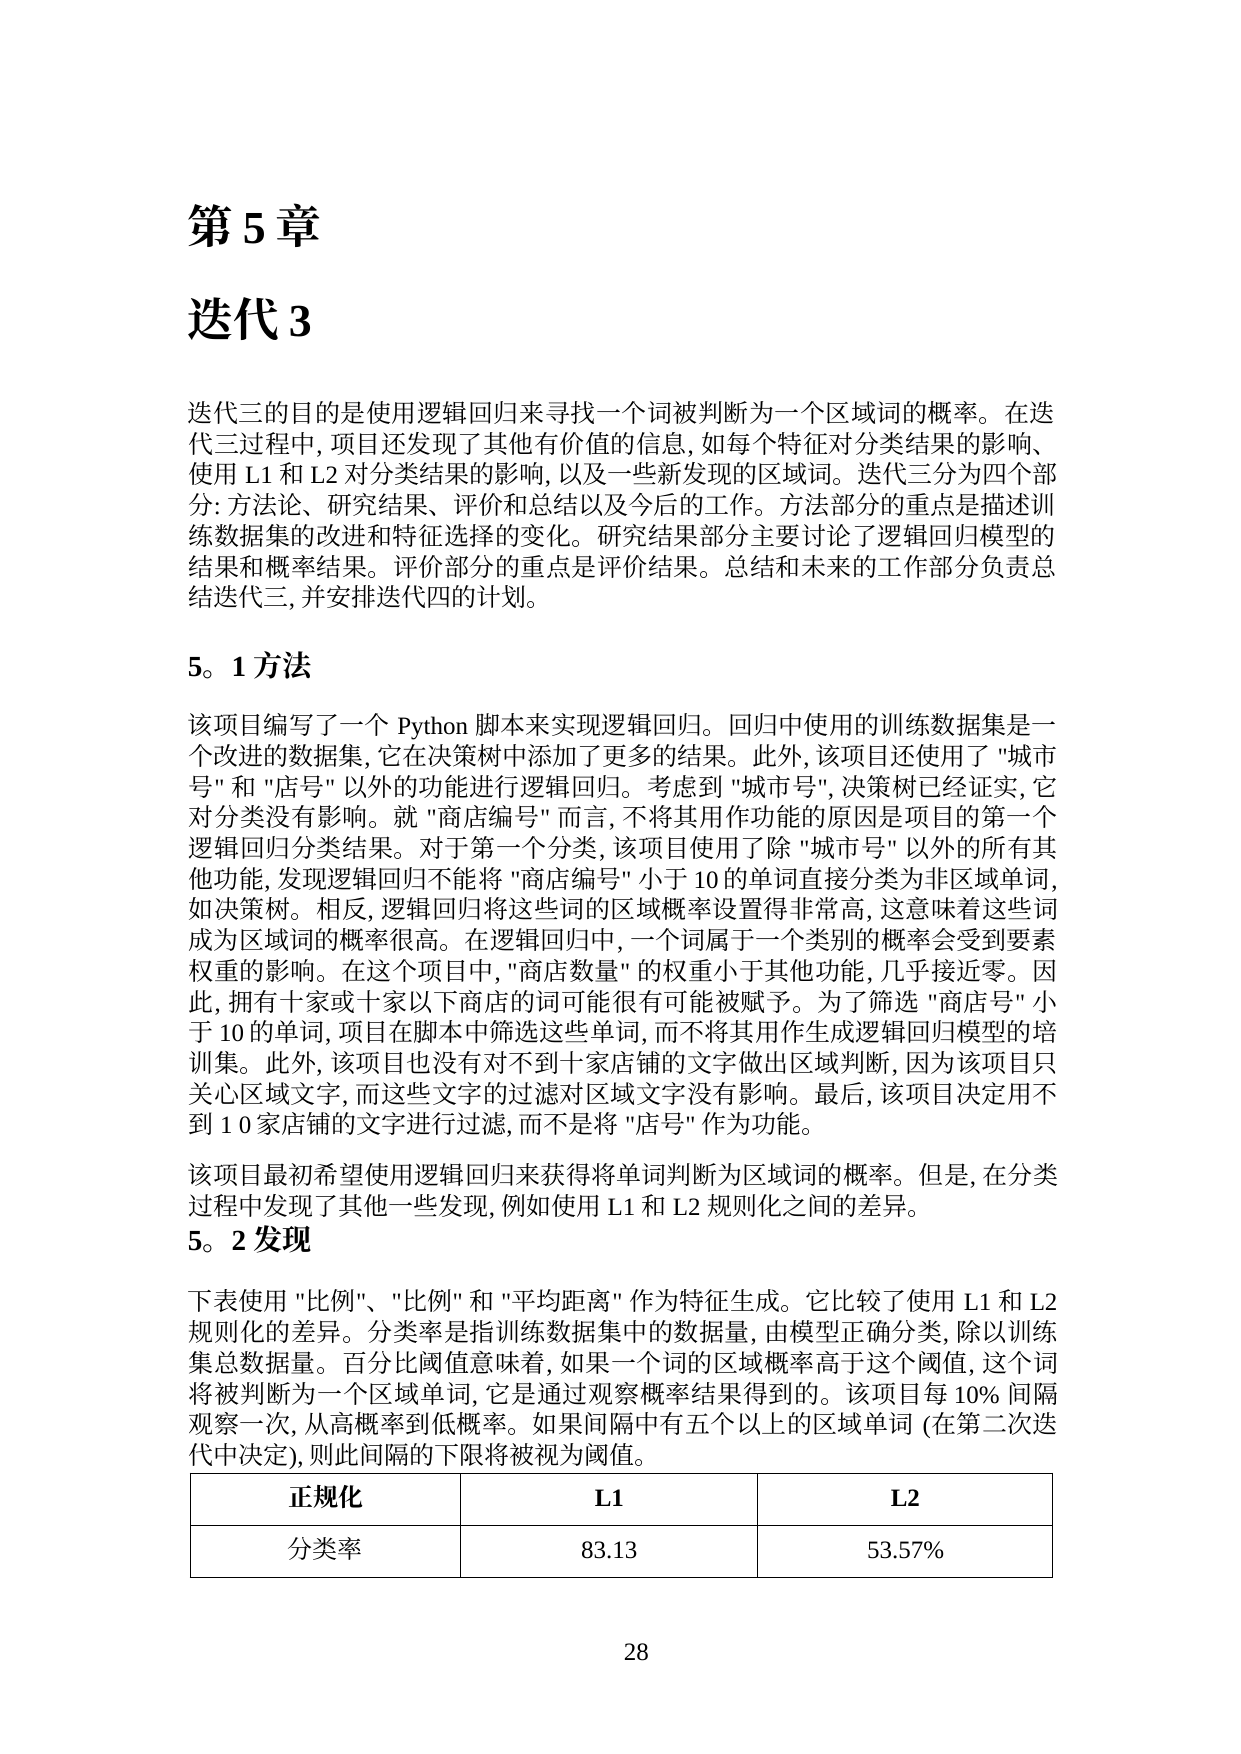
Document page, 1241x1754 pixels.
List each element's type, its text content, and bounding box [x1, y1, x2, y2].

table_cell 53.57% [758, 1526, 1052, 1577]
table_cell 83.13 [461, 1526, 757, 1577]
text 第5章 [188, 201, 1058, 253]
table_header 正规化 [191, 1474, 460, 1524]
table_cell 分类率 [191, 1526, 460, 1577]
subtitle 5。1 方法 [188, 649, 1058, 683]
text 迭代三的目的是使用逻辑回归来寻找一个词被判断为一个区域词的概率。在迭代三过程中, 项目还发现了其他有价值的信息, 如每个特征对分类结果的影响、使用 L1 和 L2 对分类结果的影响, 以及一些新发现的区域词。迭代三分为四个部分: 方法论、研究结果、评价和总结以及今后的工作。方法部分的重点是描述训练数据集的改进和特征选择的变化。研究结果部分主要讨论了逻辑回归模型的结果和概率结果。评价部分的重点是评价结果。总结和未来的工作部分负责总结迭代三, 并安排迭代四的计划。 [188, 399, 1058, 612]
table_header L2 [758, 1474, 1052, 1524]
text 该项目最初希望使用逻辑回归来获得将单词判断为区域词的概率。但是, 在分类过程中发现了其他一些发现, 例如使用 L1 和 L2 规则化之间的差异。 [188, 1161, 1058, 1221]
subtitle 迭代3 [188, 293, 1058, 346]
text 该项目编写了一个 Python 脚本来实现逻辑回归。回归中使用的训练数据集是一个改进的数据集, 它在决策树中添加了更多的结果。此外, 该项目还使用了 "城市号" 和 "店号" 以外的功能进行逻辑回归。考虑到 "城市号", 决策树已经证实, 它对分类没有影响。就 "商店编号" 而言, 不将其用作功能的原因是项目的第一个逻辑回归分类结果。对于第一个分类, 该项目使用了除 "城市号" 以外的所有其他功能, 发现逻辑回归不能将 "商店编号" 小于10的单词直接分类为非区域单词, 如决策树。相反, 逻辑回归将这些词的区域概率设置得非常高, 这意味着这些词成为区域词的概率很高。在逻辑回归中, 一个词属于一个类别的概率会受到要素权重的影响。在这个项目中, "商店数量" 的权重小于其他功能, 几乎接近零。因此, 拥有十家或十家以下商店的词可能很有可能被赋予。为了筛选 "商店号" 小于10的单词, 项目在脚本中筛选这些单词, 而不将其用作生成逻辑回归模型的培训集。此外, 该项目也没有对不到十家店铺的文字做出区域判断, 因为该项目只关心区域文字, 而这些文字的过滤对区域文字没有影响。最后, 该项目决定用不到 1 0家店铺的文字进行过滤, 而不是将 "店号" 作为功能。 [188, 711, 1058, 1139]
text 下表使用 "比例"、"比例" 和 "平均距离" 作为特征生成。它比较了使用 L1 和 L2 规则化的差异。分类率是指训练数据集中的数据量, 由模型正确分类, 除以训练集总数据量。百分比阈值意味着, 如果一个词的区域概率高于这个阈值, 这个词将被判断为一个区域单词, 它是通过观察概率结果得到的。该项目每10% 间隔观察一次, 从高概率到低概率。如果间隔中有五个以上的区域单词 (在第二次迭代中决定), 则此间隔的下限将被视为阈值。 [188, 1287, 1058, 1470]
table_header L1 [461, 1474, 757, 1524]
subtitle 5。2 发现 [188, 1223, 1058, 1257]
